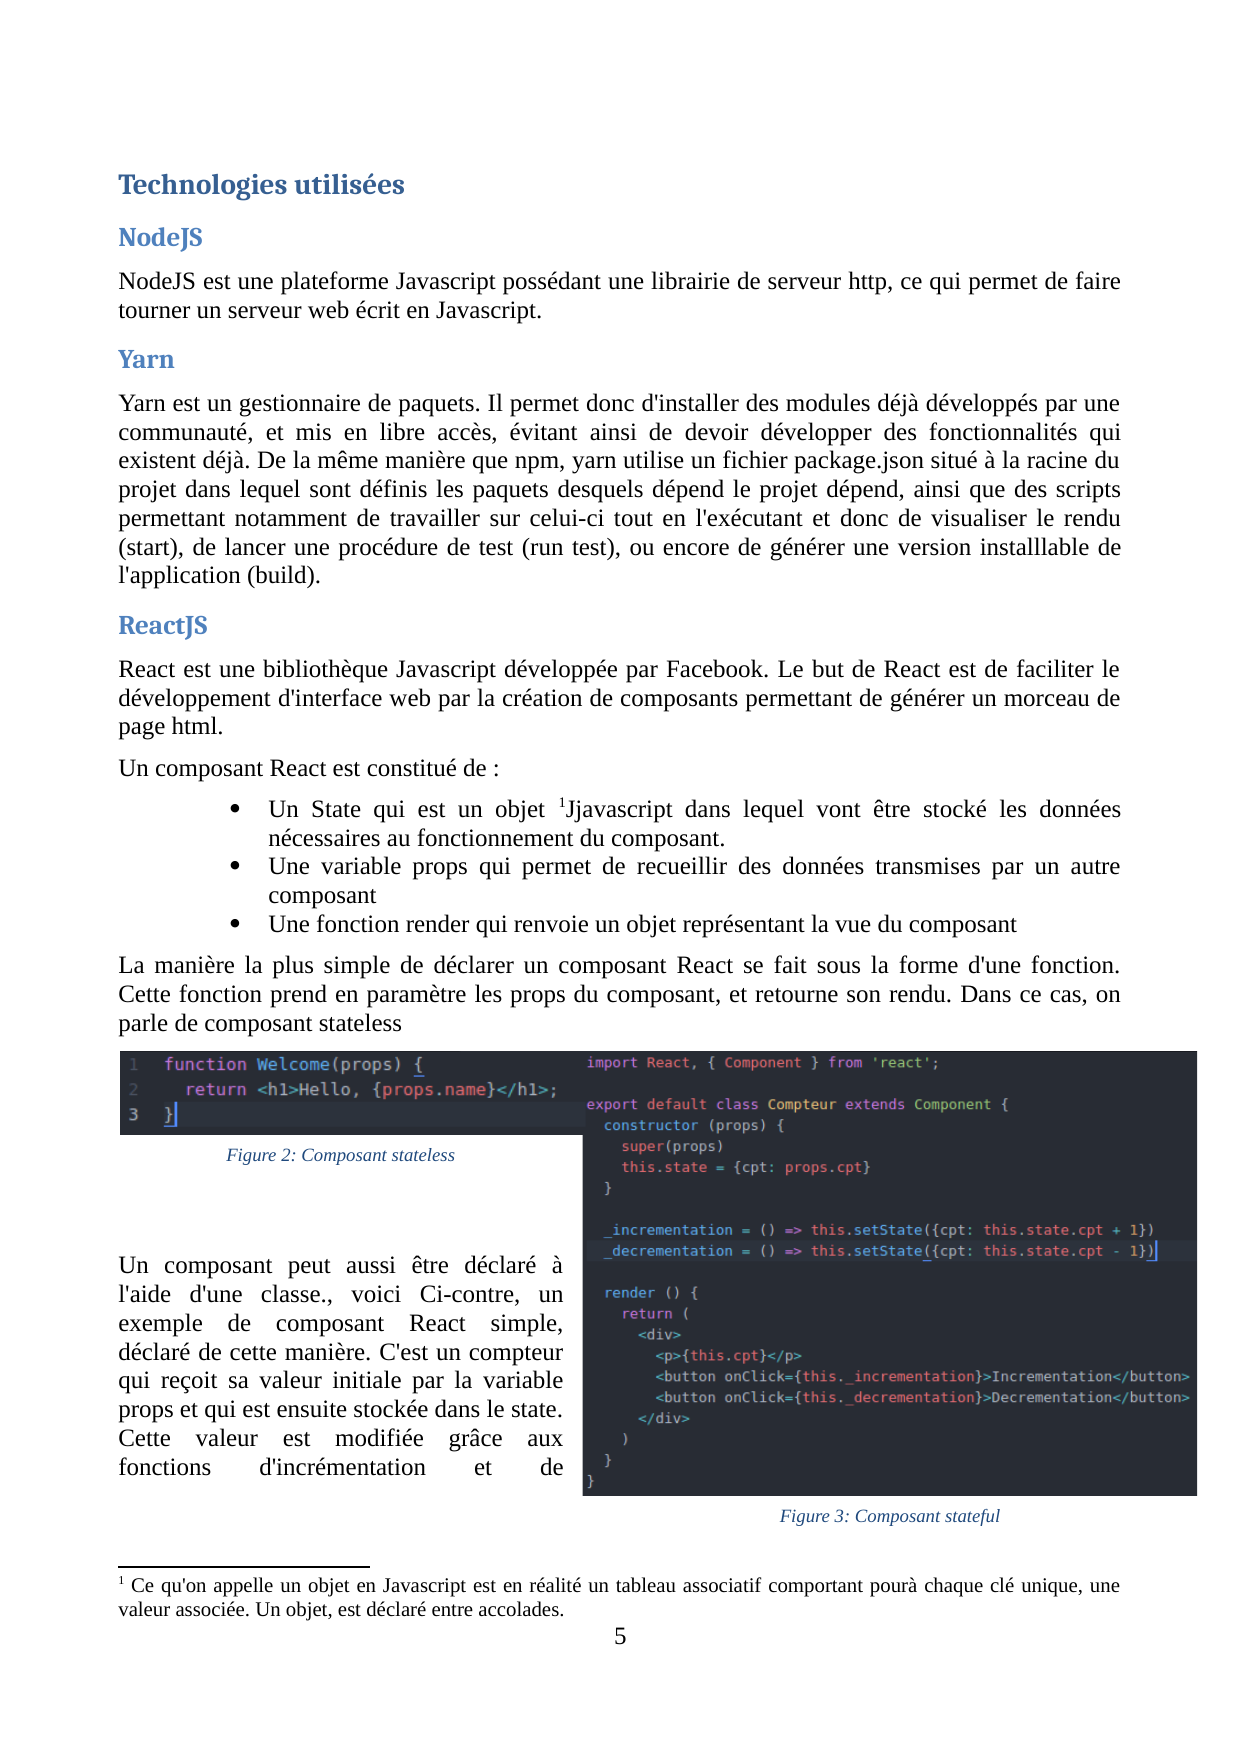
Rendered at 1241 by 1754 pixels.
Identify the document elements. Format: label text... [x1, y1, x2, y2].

list Une fonction render qui renvoie un objet représentant la vue du composant [231, 909, 1122, 938]
subtitle ReactJS [118, 610, 1122, 641]
text Yarn est un gestionnaire de paquets. Il permet donc d'installer des modules déjà développés par une communauté, et mis en libre accès, évitant ainsi de devoir développer des fonctionnalités qui existent déjà. De la même manière que npm, yarn utilise un fichier package.json situé à la racine du projet dans lequel sont définis les paquets desquels le projet ainsi que des scripts permettant notamment de travailler sur celui-ci tout en l'exécutant et donc de visualiser le rendu (start), de lancer une procédure de test (run test), ou encore de générer une version instalable de l'application (build). [118, 388, 1122, 589]
list Un State qui un objet avascript dans lequel vont être stocké les données nécessaires au fonctionnement du composant. [231, 794, 1122, 851]
list Une variable props qui permet de recueillir des données transmises par un autre composant [231, 851, 1122, 909]
subtitle Yarn [118, 344, 1122, 376]
text Un composant React est constitué de : [118, 753, 1122, 781]
subtitle Technologies utilisées [118, 168, 1122, 202]
text NodeJS est une plateforme Javascript possédant une librairie de serveur http, ce qui permet de faire tourner un serveur web écrit en Javascript. [118, 266, 1122, 324]
picture [120, 1051, 1198, 1496]
subtitle NodeJS [118, 222, 1122, 254]
text React est une bibliothèque Javascript développé par Facebook. Le but de React est de faciliter le développement d'interface web par la création de composants permettant de générer un morceau de page html. [118, 654, 1122, 740]
text La manière la plus simple de déclarer un composant React se fait sous la forme d'une fonction. Cette fonction prend en paramètre les props du composant, et retourne son rendu. [118, 950, 1122, 1036]
